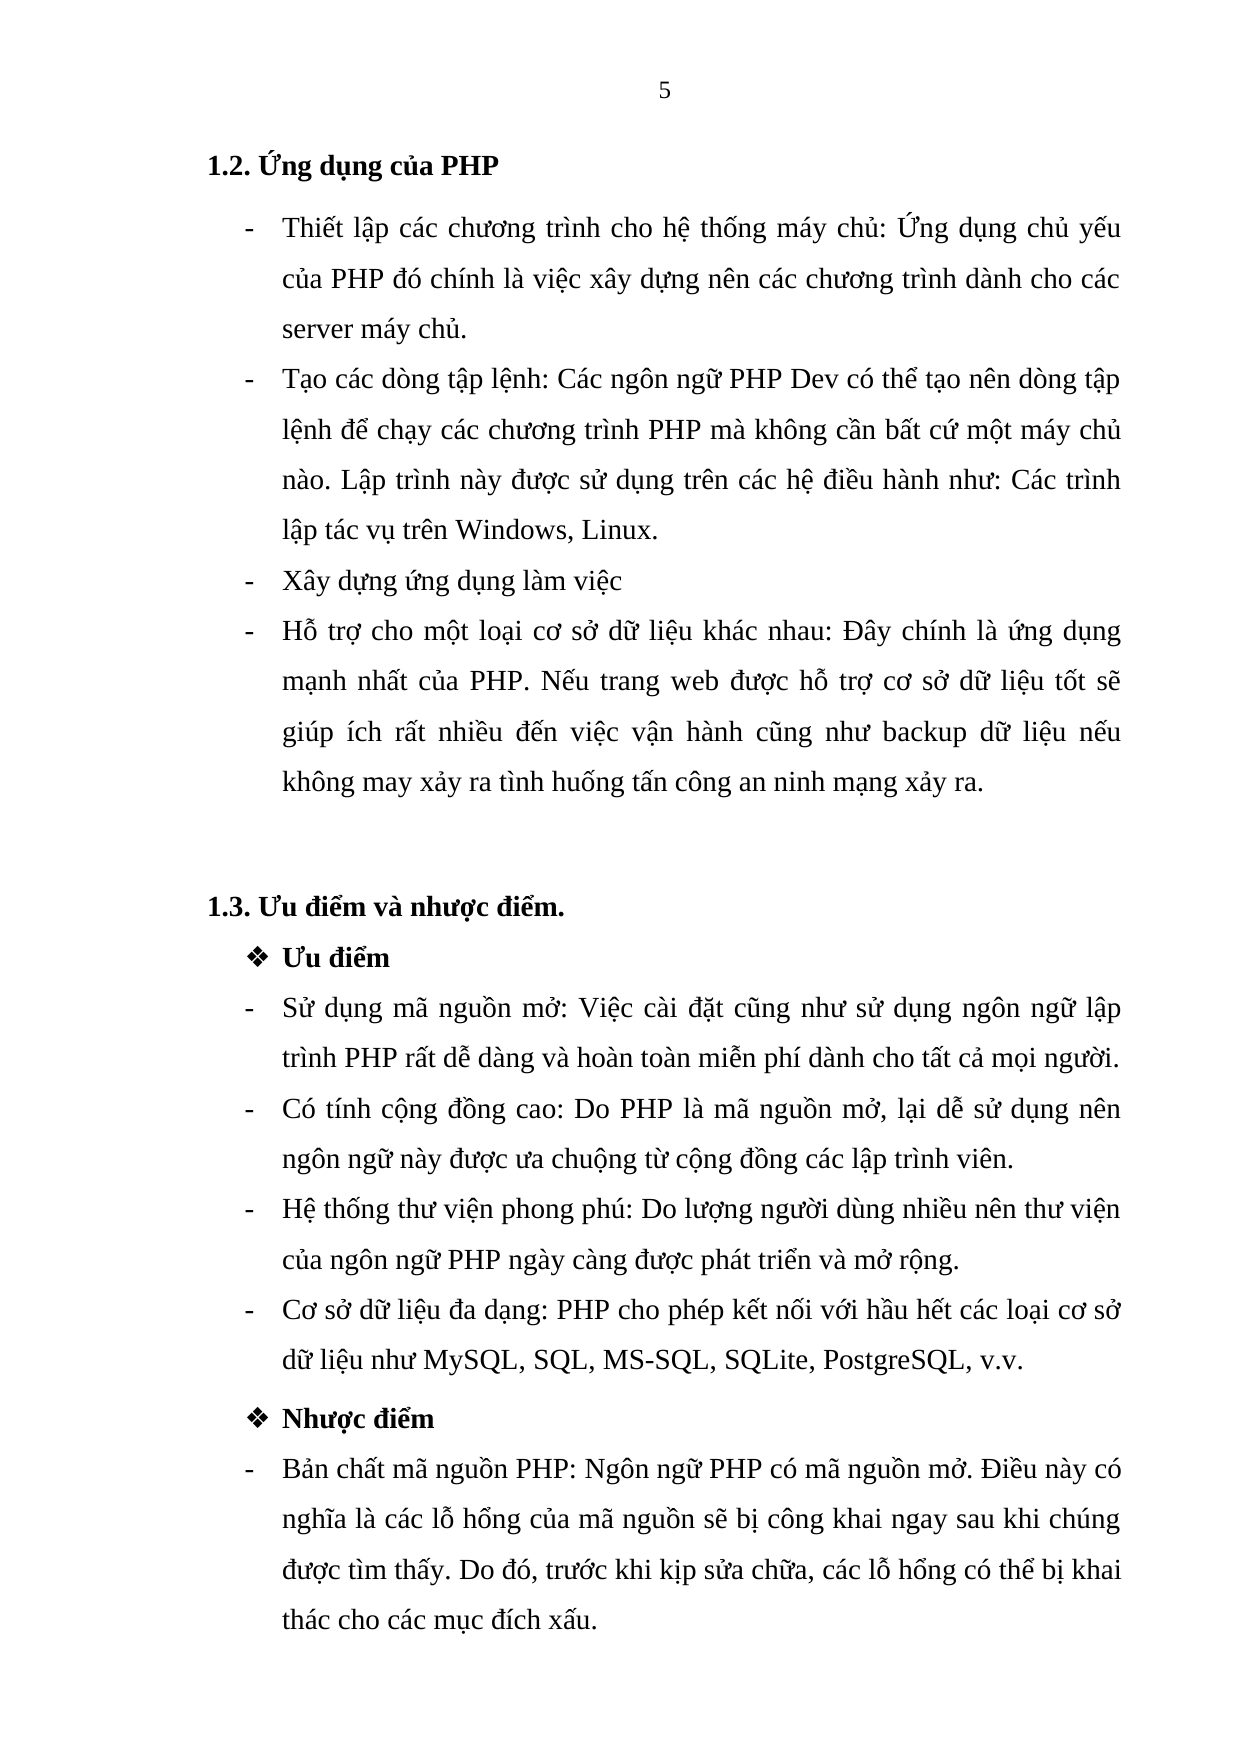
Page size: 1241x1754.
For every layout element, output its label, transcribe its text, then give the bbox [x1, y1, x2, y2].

subtitle 1.2. Ứng dụng của PHP [207, 148, 1122, 181]
list Sử dụng mã nguồn mở: Việc cài đặt cũng như sử dụng ngôn ngữ lập trình PHP rất dễ dàng và hoàn toàn miễn phí dành cho tất cả mọi người. [244, 990, 1122, 1074]
list Hệ thống thư viện phong phú: Do lượng người dùng nhiều nên thư viện của ngôn ngữ PHP ngày càng được phát triển và mở rộng. [244, 1191, 1122, 1275]
list Hỗ trợ cho một loại cơ sở dữ liệu khác nhau: Đây chính là ứng dụng mạnh nhất của PHP. Nếu trang web được hỗ trợ cơ sở dữ liệu tốt sẽ giúp ích rất nhiều đến việc vận hành cũng như backup dữ liệu nếu không may xảy ra tình huống tấn công an ninh mạng xảy ra. [244, 613, 1122, 797]
list Bản chất mã nguồn PHP: Ngôn ngữ PHP có mã nguồn mở. Điều này có nghĩa là các lỗ hổng của mã nguồn sẽ bị công khai ngay sau khi chúng được tìm thấy. Do đó, trước khi kịp sửa chữa, các lỗ hổng có thể bị khai thác cho các mục đích xấu. [244, 1451, 1122, 1636]
list Ưu điểm [244, 940, 1122, 973]
list Có tính cộng đồng cao: Do PHP là mã nguồn mở, lại dễ sử dụng nên ngôn ngữ này được ưa chuộng từ cộng đồng các lập trình viên. [244, 1091, 1122, 1175]
list Cơ sở dữ liệu đa dạng: PHP cho phép kết nối với hầu hết các loại cơ sở dữ liệu như MySQL, SQL, MS-SQL, SQLite, PostgreSQL, v.v. [244, 1292, 1122, 1376]
list Xây dựng ứng dụng làm việc [244, 563, 1122, 596]
list Thiết lập các chương trình cho hệ thống máy chủ: Ứng dụng chủ yếu của PHP đó chính là việc xây dựng nên các chương trình dành cho các server máy chủ. [244, 211, 1122, 345]
subtitle 1.3. Ưu điểm và nhược điểm. [207, 889, 1122, 923]
list Tạo các dòng tập lệnh: Các ngôn ngữ PHP Dev có thể tạo nên dòng tập lệnh để chạy các chương trình PHP mà không cần bất cứ một máy chủ nào. Lập trình này được sử dụng trên các hệ điều hành như: Các trình lập tác vụ trên Windows, Linux. [244, 361, 1122, 546]
list Nhược điểm [244, 1401, 1122, 1434]
